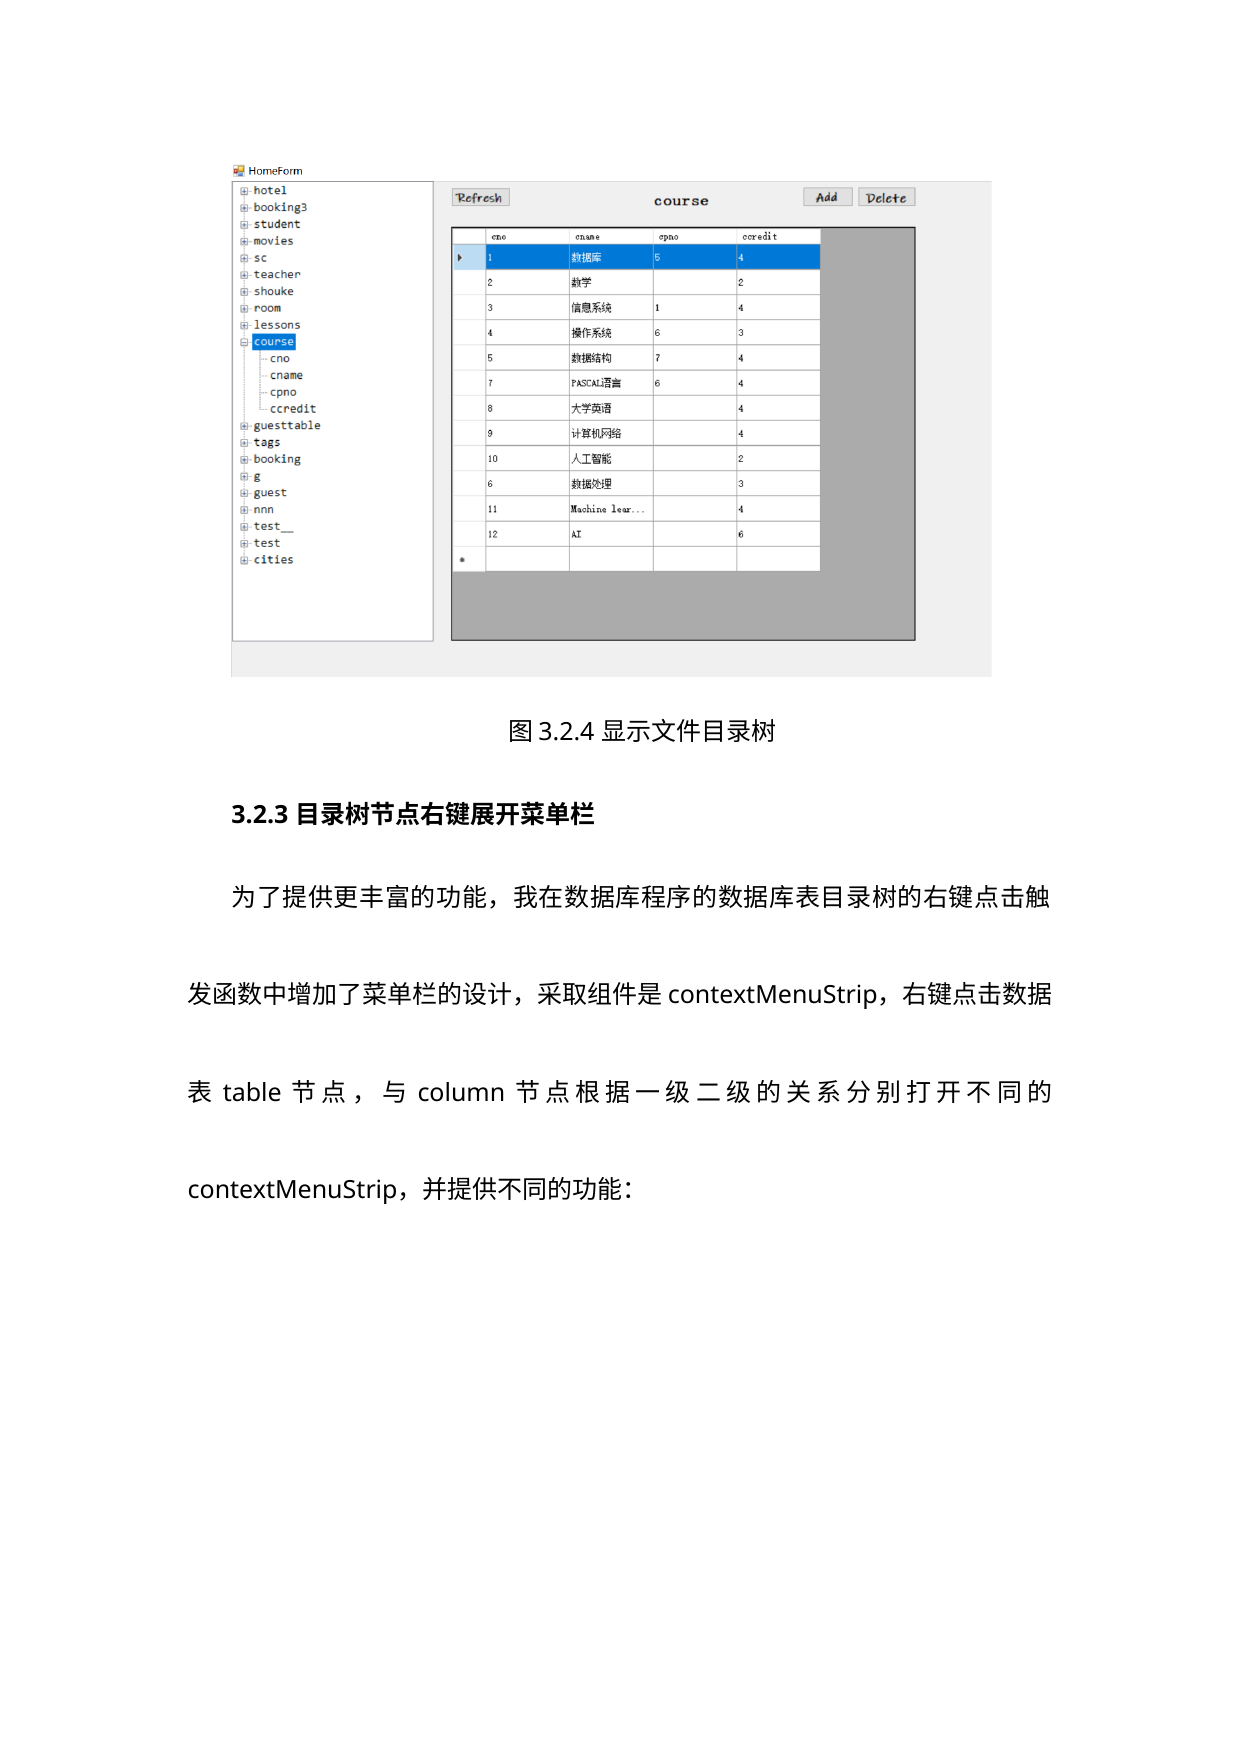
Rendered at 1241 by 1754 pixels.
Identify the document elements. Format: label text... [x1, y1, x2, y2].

text 3.2.3 目录树节点右键展开菜单栏 [187, 780, 1053, 845]
text 为了提供更丰富的功能，我在数据库程序的数据库表目录树的右键点击触发函数中增加了菜单栏的设计，采取组件是contextMenuStrip，右键点击数据表table节点，与column节点根据一级二级的关系分别打开不同的contextMenuStrip，并提供不同的功能： [187, 863, 1053, 1221]
text 图3.2.4 显示文件目录树 [187, 697, 1053, 762]
picture [231, 162, 992, 677]
